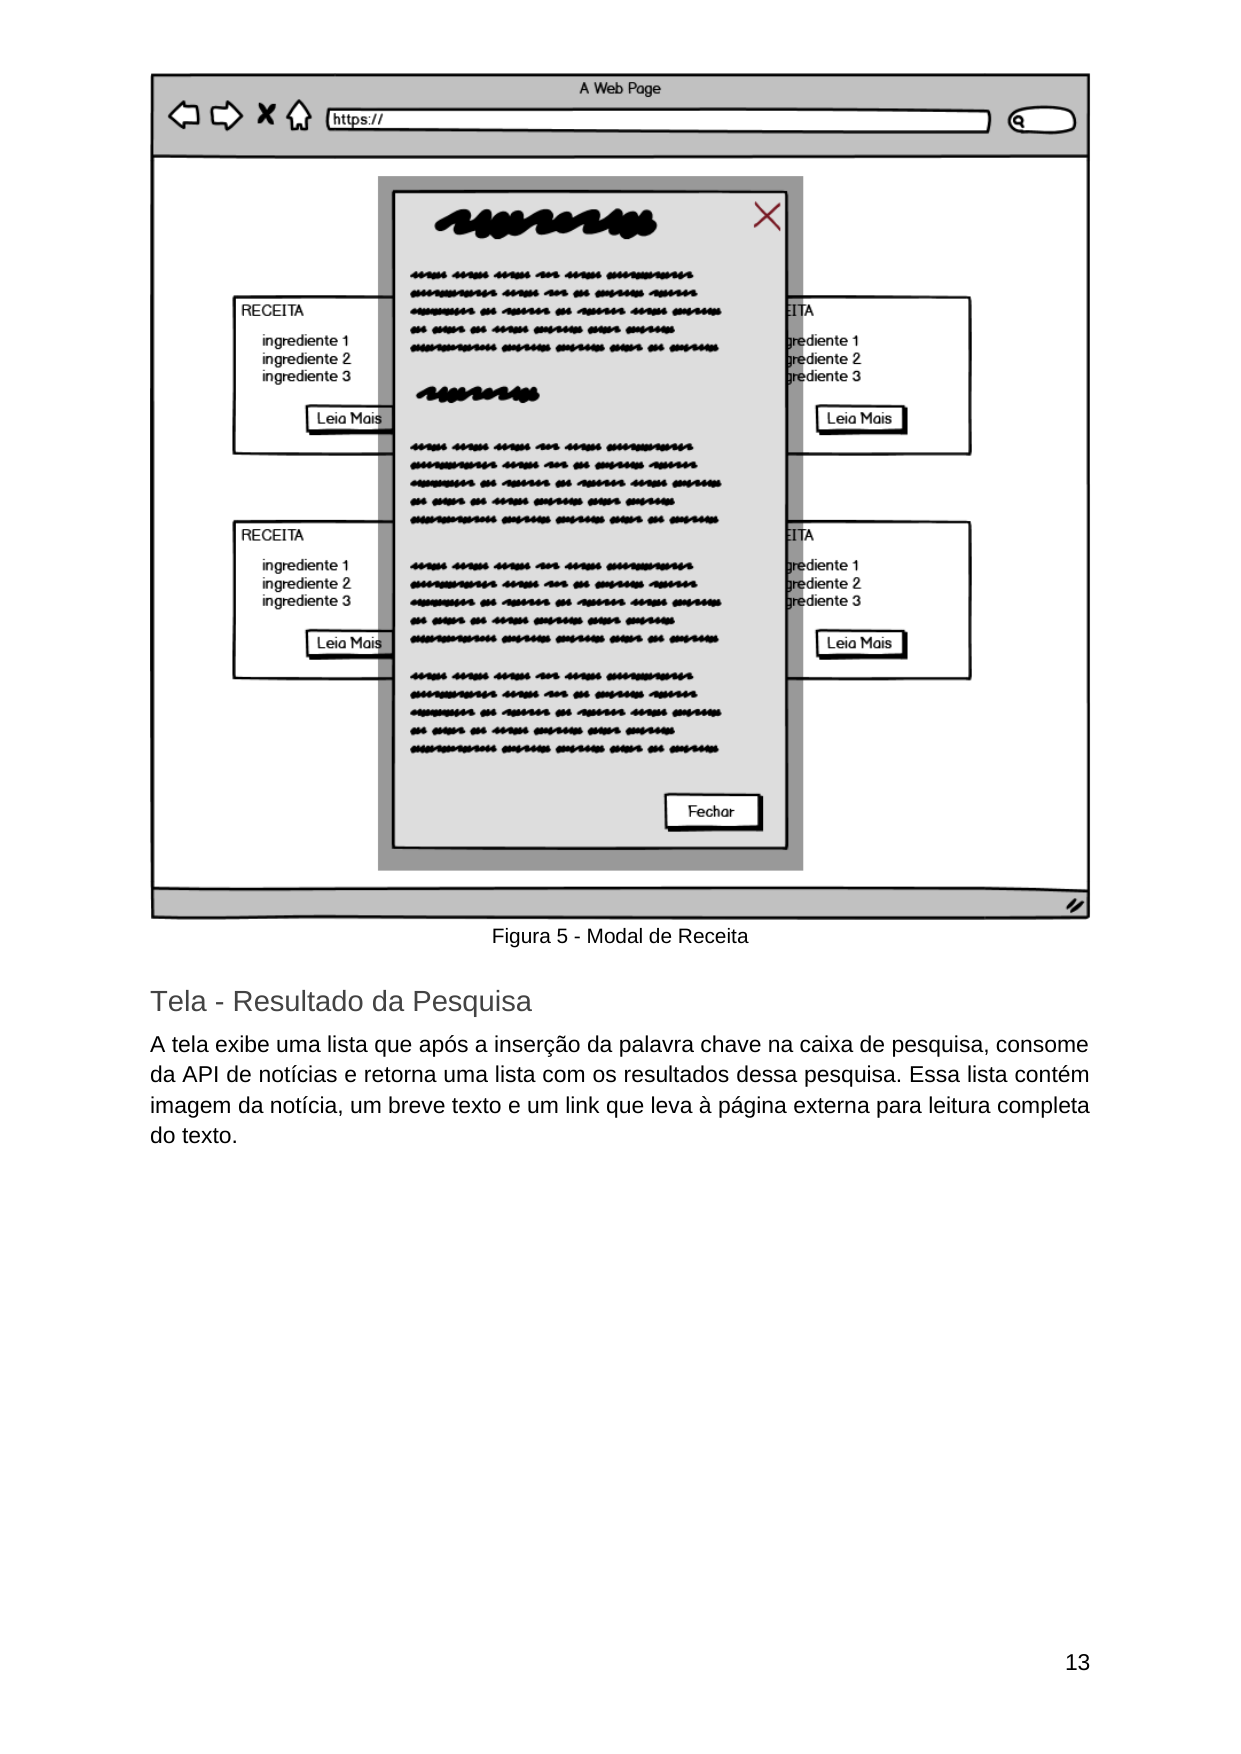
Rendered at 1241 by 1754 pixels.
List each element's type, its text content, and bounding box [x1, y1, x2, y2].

text Figura 5 - Modal de Receita [150, 923, 1090, 947]
subtitle Tela - Resultado da Pesquisa [150, 984, 1090, 1018]
picture [150, 73, 1091, 920]
text A tela exibe uma lista que após a inserção da palavra chave na caixa de pesquisa, consome da API de notícias e retorna uma lista com os resultados dessa pesquisa. Essa lista contém imagem da notícia, um breve texto e um link que leva à página externa para leitura completa do texto. [150, 1031, 1090, 1148]
